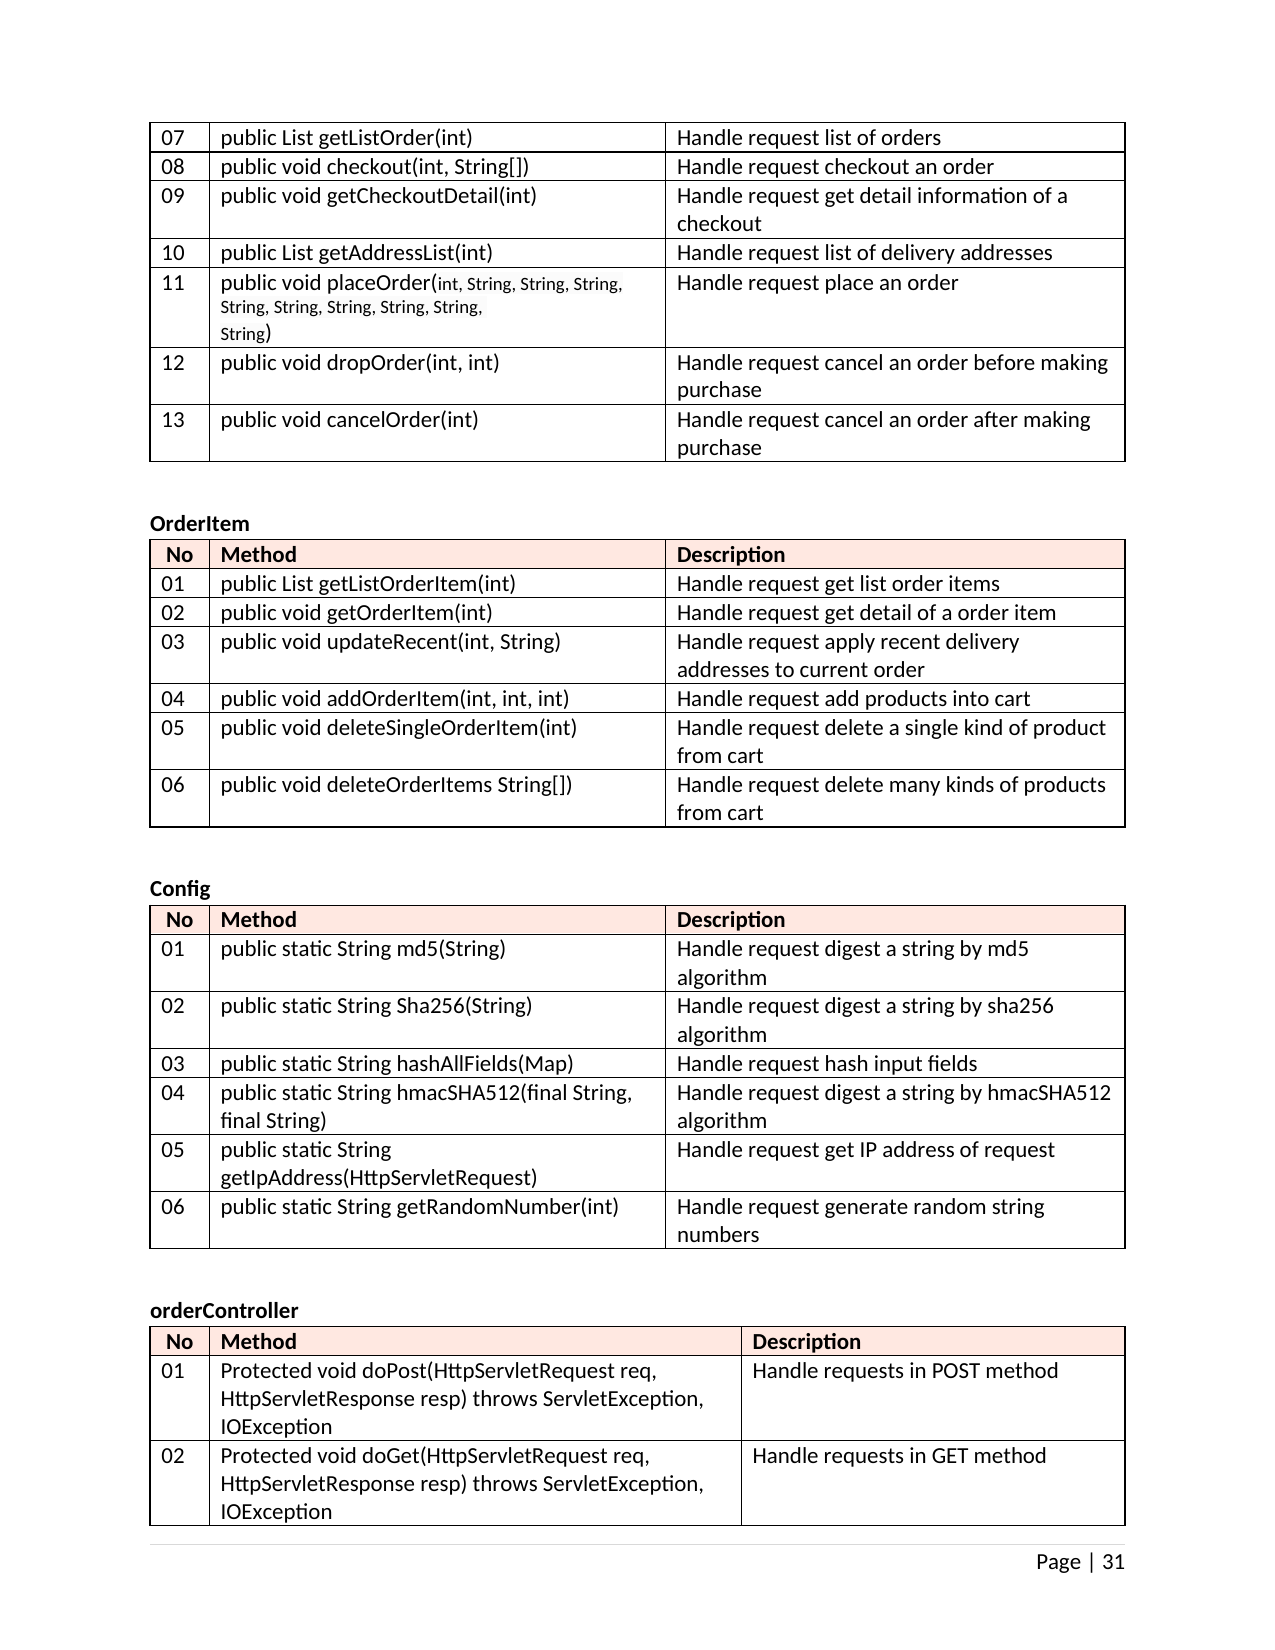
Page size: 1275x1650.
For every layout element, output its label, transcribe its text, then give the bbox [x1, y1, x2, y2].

table_cell public void addOrderItem(int, int, int) [210, 684, 665, 712]
table_cell 03 [151, 627, 209, 683]
table_cell public List getListOrderItem(int) [210, 569, 665, 597]
table_cell Handle request list of orders [666, 123, 1124, 151]
table_cell public void getCheckoutDetail(int) [210, 181, 665, 237]
table_cell public void placeOrder(int, String, String, String, String, String, String, String, String, String) [210, 268, 665, 347]
table_cell 13 [151, 405, 209, 461]
table_header Method [210, 1327, 741, 1355]
table_cell public void deleteOrderItems String[]) [210, 770, 665, 826]
table_cell public static String getRandomNumber(int) [210, 1192, 665, 1248]
table_cell 01 [151, 569, 209, 597]
table_cell 02 [151, 1441, 209, 1525]
table_cell Handle request hash input fields [666, 1049, 1124, 1077]
table_cell Protected void doPost(HttpServletRequest req, HttpServletResponse resp) throws ServletException, IOException [210, 1356, 741, 1440]
table_cell 05 [151, 713, 209, 769]
table_cell 06 [151, 770, 209, 826]
table_header Description [742, 1327, 1124, 1355]
table_cell Handle requests in GET method [742, 1441, 1124, 1525]
table_cell Handle request cancel an order after making purchase [666, 405, 1124, 461]
table_header No [151, 1327, 209, 1355]
table_cell 10 [151, 239, 209, 267]
table_cell Handle request get detail of a order item [666, 598, 1124, 626]
table_cell Handle request apply recent delivery addresses to current order [666, 627, 1124, 683]
table_cell Handle request delete many kinds of products from cart [666, 770, 1124, 826]
table_cell 09 [151, 181, 209, 237]
table_cell public void deleteSingleOrderItem(int) [210, 713, 665, 769]
table_cell Handle request list of delivery addresses [666, 239, 1124, 267]
table_cell public void checkout(int, String[]) [210, 153, 665, 180]
table_cell 12 [151, 348, 209, 404]
table_cell Handle request checkout an order [666, 153, 1124, 180]
table_cell 04 [151, 684, 209, 712]
table_cell Protected void doGet(HttpServletRequest req, HttpServletResponse resp) throws ServletException, IOException [210, 1441, 741, 1525]
table_cell Handle request get IP address of request [666, 1135, 1124, 1191]
table_cell public void dropOrder(int, int) [210, 348, 665, 404]
table_header Method [210, 540, 665, 568]
table_cell public static String hashAllFields(Map) [210, 1049, 665, 1077]
table_cell public void updateRecent(int, String) [210, 627, 665, 683]
table_cell 08 [151, 153, 209, 180]
table_cell Handle request generate random string numbers [666, 1192, 1124, 1248]
table_header Description [666, 906, 1124, 933]
table_header No [151, 540, 209, 568]
subtitle OrderItem [150, 509, 1125, 537]
table_cell 11 [151, 268, 209, 347]
table_cell 06 [151, 1192, 209, 1248]
table_header No [151, 906, 209, 933]
table_cell public static String getIpAddress(HttpServletRequest) [210, 1135, 665, 1191]
table_cell public static String Sha256(String) [210, 992, 665, 1048]
table_cell Handle request digest a string by sha256 algorithm [666, 992, 1124, 1048]
table_cell Handle request get list order items [666, 569, 1124, 597]
table_header Description [666, 540, 1124, 568]
table_cell public void getOrderItem(int) [210, 598, 665, 626]
table_cell 03 [151, 1049, 209, 1077]
table_cell 07 [151, 123, 209, 151]
table_cell Handle request digest a string by md5 algorithm [666, 935, 1124, 991]
table_cell public static String hmacSHA512(final String, final String) [210, 1078, 665, 1134]
table_cell public List getAddressList(int) [210, 239, 665, 267]
table_cell 01 [151, 935, 209, 991]
table_cell public void cancelOrder(int) [210, 405, 665, 461]
table_cell 04 [151, 1078, 209, 1134]
table_cell Handle request digest a string by hmacSHA512 algorithm [666, 1078, 1124, 1134]
subtitle orderController [150, 1296, 1125, 1324]
table_cell Handle request delete a single kind of product from cart [666, 713, 1124, 769]
table_cell Handle request place an order [666, 268, 1124, 347]
table_cell Handle request cancel an order before making purchase [666, 348, 1124, 404]
table_cell 05 [151, 1135, 209, 1191]
table_cell Handle requests in POST method [742, 1356, 1124, 1440]
table_cell public static String md5(String) [210, 935, 665, 991]
table_cell 01 [151, 1356, 209, 1440]
table_cell 02 [151, 598, 209, 626]
table_cell 02 [151, 992, 209, 1048]
table_cell public List getListOrder(int) [210, 123, 665, 151]
table_cell Handle request add products into cart [666, 684, 1124, 712]
table_cell Handle request get detail information of a checkout [666, 181, 1124, 237]
subtitle Config [150, 874, 1125, 902]
table_header Method [210, 906, 665, 933]
